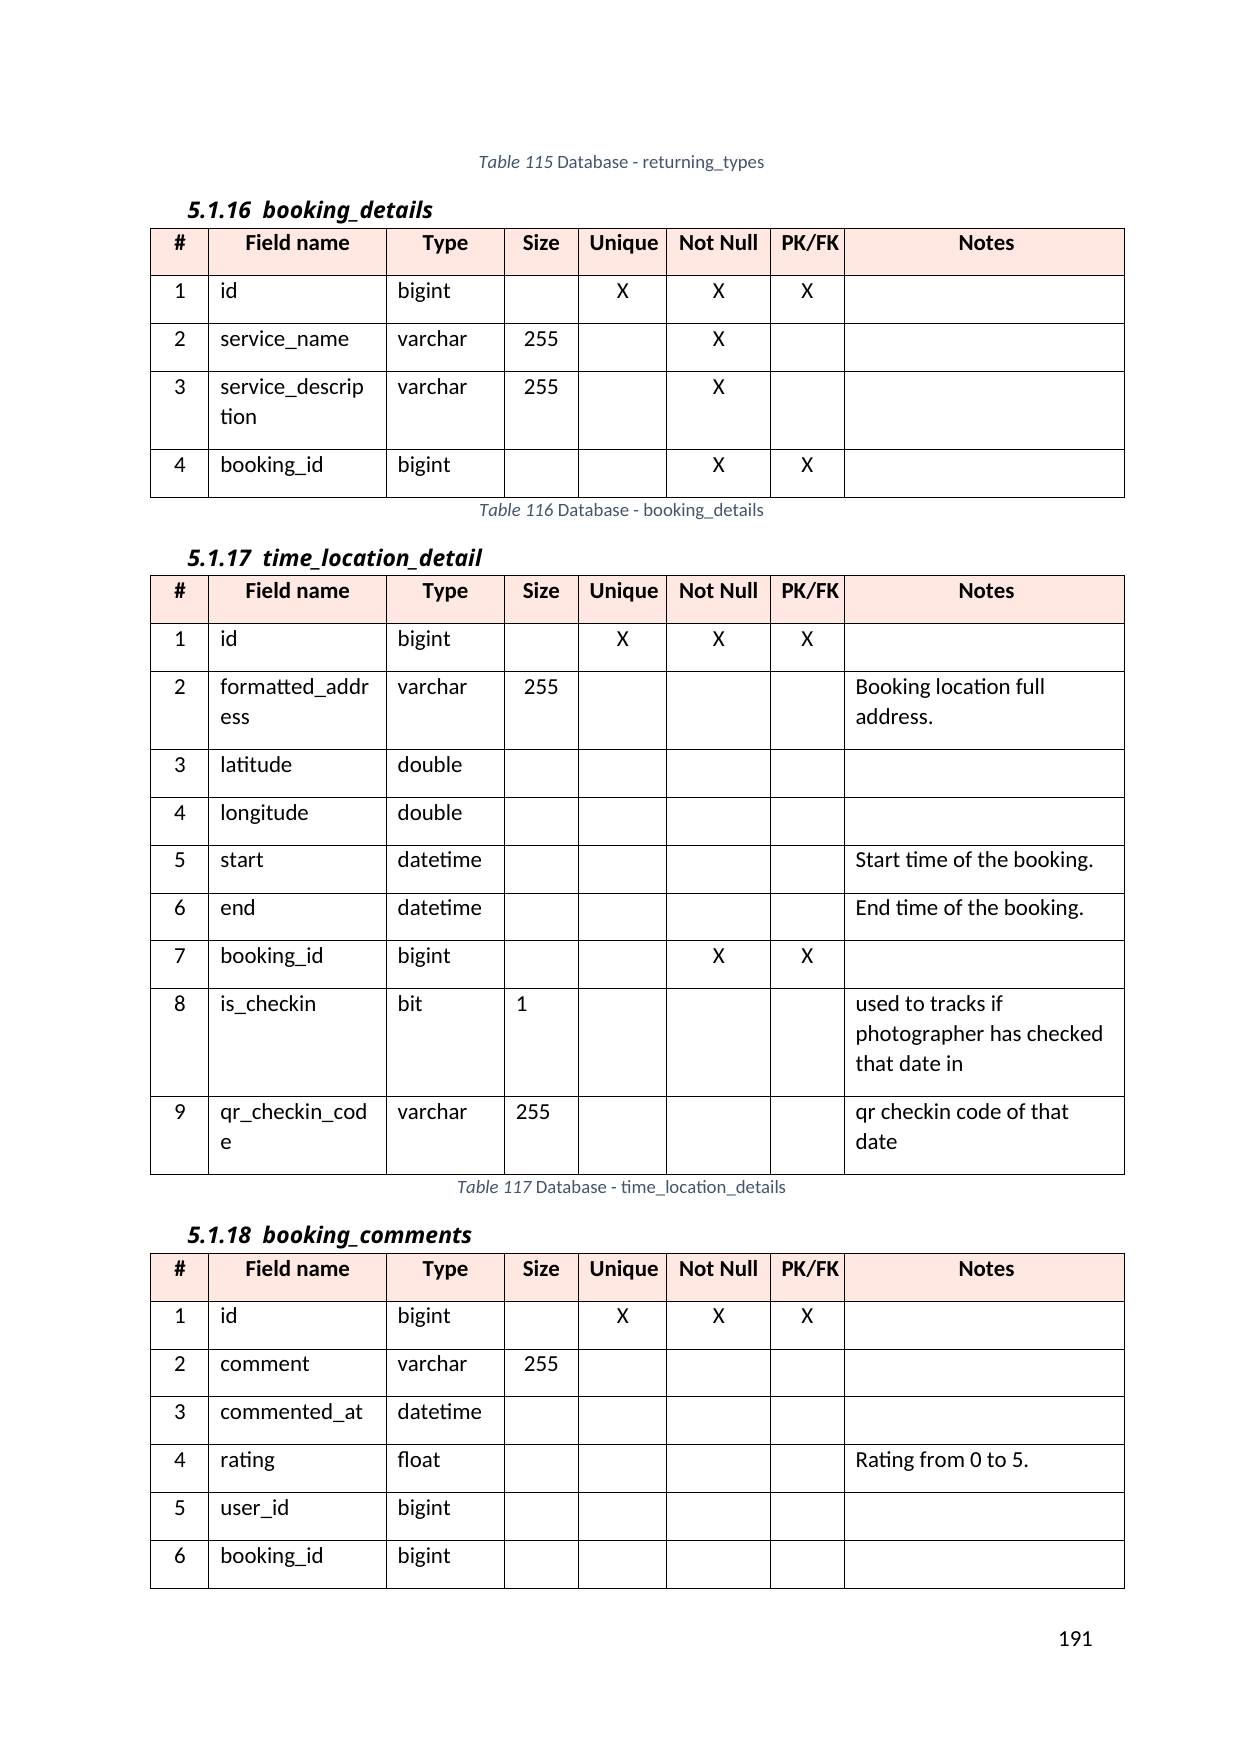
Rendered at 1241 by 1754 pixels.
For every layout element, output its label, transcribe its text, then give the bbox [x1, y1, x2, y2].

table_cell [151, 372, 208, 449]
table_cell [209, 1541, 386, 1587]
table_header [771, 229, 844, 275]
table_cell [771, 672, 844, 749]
text Table 116 Database - booking_details [150, 498, 1093, 521]
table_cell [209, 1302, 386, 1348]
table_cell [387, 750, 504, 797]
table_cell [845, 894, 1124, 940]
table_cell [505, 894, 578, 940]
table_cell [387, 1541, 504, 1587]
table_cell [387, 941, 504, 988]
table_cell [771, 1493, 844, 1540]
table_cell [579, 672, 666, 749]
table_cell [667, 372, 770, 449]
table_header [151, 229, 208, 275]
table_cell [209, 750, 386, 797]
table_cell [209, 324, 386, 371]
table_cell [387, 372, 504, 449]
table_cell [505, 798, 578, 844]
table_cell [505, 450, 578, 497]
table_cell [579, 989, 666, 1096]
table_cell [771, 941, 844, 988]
text Table 115 Database - returning_types [150, 150, 1093, 173]
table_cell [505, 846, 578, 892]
subtitle time_location_detail [187, 542, 1093, 573]
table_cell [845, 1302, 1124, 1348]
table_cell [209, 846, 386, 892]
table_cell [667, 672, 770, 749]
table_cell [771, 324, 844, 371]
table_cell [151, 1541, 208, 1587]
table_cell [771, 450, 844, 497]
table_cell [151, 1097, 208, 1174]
subtitle booking_details [187, 194, 1093, 225]
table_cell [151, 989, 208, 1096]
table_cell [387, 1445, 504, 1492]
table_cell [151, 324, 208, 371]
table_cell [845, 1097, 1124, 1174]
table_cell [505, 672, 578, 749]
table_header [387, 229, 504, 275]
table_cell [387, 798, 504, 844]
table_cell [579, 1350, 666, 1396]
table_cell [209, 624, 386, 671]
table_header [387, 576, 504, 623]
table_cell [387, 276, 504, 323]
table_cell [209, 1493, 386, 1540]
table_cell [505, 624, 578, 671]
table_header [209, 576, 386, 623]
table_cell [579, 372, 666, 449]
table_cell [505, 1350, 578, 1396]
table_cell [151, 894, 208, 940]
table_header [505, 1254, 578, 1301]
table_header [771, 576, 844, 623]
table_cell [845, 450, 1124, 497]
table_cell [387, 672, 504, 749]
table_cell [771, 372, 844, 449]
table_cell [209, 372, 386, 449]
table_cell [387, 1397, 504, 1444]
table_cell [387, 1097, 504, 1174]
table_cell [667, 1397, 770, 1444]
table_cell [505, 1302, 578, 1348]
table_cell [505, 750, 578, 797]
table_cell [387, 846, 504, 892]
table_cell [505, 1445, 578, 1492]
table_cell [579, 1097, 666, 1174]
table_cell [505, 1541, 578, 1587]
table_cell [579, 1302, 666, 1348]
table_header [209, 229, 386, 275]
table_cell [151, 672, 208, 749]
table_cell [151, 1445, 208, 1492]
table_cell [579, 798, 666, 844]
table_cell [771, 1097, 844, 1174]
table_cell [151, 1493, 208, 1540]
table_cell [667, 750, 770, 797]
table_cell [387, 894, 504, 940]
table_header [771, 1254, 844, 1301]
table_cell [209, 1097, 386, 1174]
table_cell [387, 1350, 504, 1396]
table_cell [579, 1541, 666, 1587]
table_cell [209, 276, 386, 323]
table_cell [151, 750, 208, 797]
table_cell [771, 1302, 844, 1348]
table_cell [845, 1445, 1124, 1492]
subtitle booking_comments [187, 1219, 1093, 1250]
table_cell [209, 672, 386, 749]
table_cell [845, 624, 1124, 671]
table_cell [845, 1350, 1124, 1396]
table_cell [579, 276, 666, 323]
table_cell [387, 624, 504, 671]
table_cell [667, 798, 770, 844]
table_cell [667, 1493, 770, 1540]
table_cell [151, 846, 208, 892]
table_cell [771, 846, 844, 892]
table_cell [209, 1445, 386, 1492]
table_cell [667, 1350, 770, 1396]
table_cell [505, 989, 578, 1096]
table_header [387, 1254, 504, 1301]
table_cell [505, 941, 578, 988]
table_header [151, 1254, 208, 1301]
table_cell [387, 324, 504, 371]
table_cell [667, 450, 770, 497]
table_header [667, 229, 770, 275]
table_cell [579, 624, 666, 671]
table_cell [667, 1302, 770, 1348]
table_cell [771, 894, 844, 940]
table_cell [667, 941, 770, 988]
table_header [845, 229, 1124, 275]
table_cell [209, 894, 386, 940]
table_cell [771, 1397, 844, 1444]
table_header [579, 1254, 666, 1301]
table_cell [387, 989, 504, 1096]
text Table 117 Database - time_location_details [150, 1175, 1093, 1198]
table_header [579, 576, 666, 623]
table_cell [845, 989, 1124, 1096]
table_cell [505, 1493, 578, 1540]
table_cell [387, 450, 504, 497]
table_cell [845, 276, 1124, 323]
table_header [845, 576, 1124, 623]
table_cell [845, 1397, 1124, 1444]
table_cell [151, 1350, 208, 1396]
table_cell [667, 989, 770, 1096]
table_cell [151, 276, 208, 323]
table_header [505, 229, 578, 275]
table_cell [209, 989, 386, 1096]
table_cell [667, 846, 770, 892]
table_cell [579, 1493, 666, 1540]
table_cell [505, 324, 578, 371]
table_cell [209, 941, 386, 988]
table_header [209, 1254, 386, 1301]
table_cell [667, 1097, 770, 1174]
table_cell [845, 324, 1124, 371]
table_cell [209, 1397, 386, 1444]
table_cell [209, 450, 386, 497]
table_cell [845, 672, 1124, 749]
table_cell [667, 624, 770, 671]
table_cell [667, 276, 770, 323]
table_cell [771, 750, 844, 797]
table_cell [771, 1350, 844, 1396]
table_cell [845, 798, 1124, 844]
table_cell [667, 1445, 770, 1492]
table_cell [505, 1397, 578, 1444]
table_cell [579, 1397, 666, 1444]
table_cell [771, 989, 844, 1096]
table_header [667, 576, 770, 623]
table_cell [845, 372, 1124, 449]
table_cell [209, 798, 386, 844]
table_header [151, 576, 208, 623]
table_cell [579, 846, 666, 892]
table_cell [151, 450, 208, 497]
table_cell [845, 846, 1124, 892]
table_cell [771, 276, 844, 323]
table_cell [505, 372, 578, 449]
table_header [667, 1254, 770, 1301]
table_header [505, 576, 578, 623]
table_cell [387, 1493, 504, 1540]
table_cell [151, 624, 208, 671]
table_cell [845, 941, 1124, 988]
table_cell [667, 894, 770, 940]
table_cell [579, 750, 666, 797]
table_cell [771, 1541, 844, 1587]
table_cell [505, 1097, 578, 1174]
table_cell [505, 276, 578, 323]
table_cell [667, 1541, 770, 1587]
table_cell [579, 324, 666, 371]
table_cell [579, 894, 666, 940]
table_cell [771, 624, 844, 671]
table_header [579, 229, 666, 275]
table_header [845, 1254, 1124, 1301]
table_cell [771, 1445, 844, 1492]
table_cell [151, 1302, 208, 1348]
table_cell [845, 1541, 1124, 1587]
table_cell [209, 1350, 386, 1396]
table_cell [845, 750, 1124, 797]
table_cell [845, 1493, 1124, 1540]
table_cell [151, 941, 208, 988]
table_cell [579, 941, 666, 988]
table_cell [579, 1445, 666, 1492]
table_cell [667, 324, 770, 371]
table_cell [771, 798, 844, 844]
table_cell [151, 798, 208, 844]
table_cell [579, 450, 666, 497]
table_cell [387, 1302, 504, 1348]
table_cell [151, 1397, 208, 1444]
